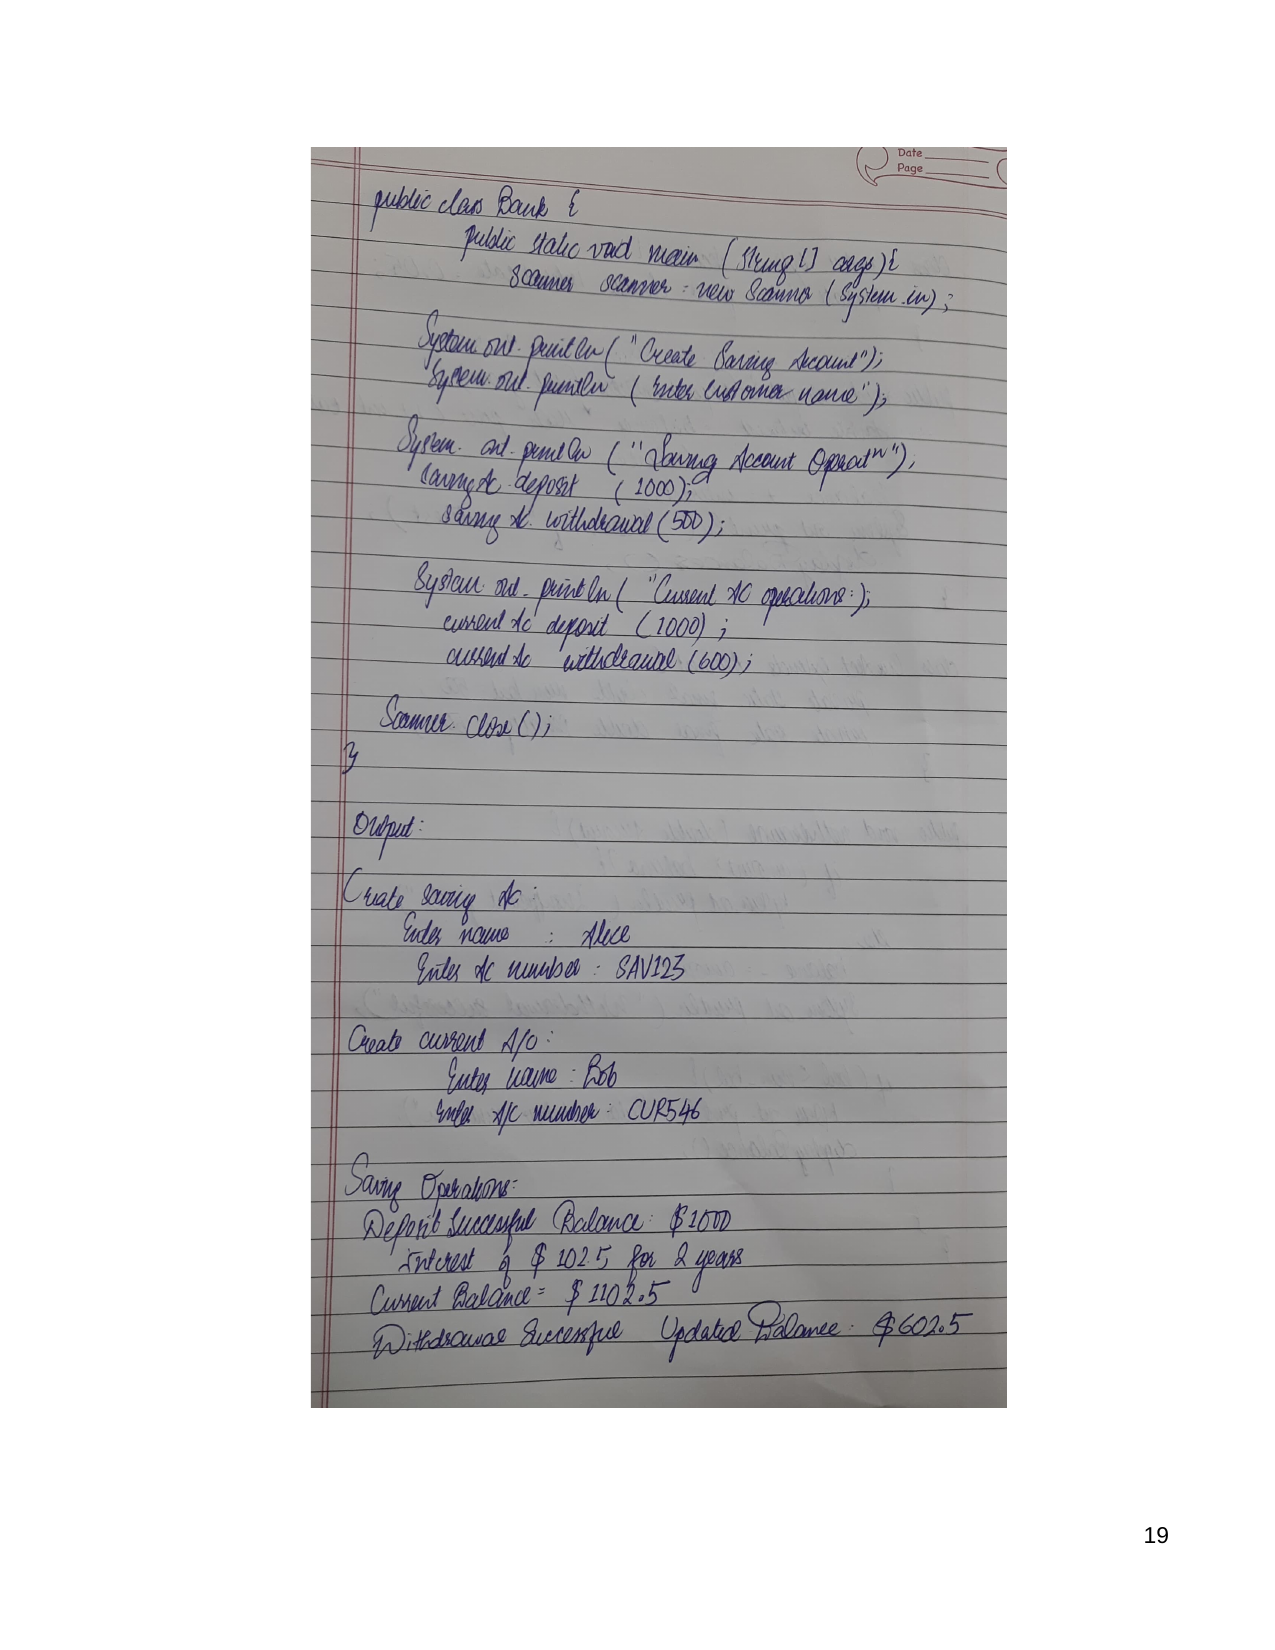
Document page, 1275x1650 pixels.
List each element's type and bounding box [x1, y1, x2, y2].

picture [310, 147, 1007, 1408]
